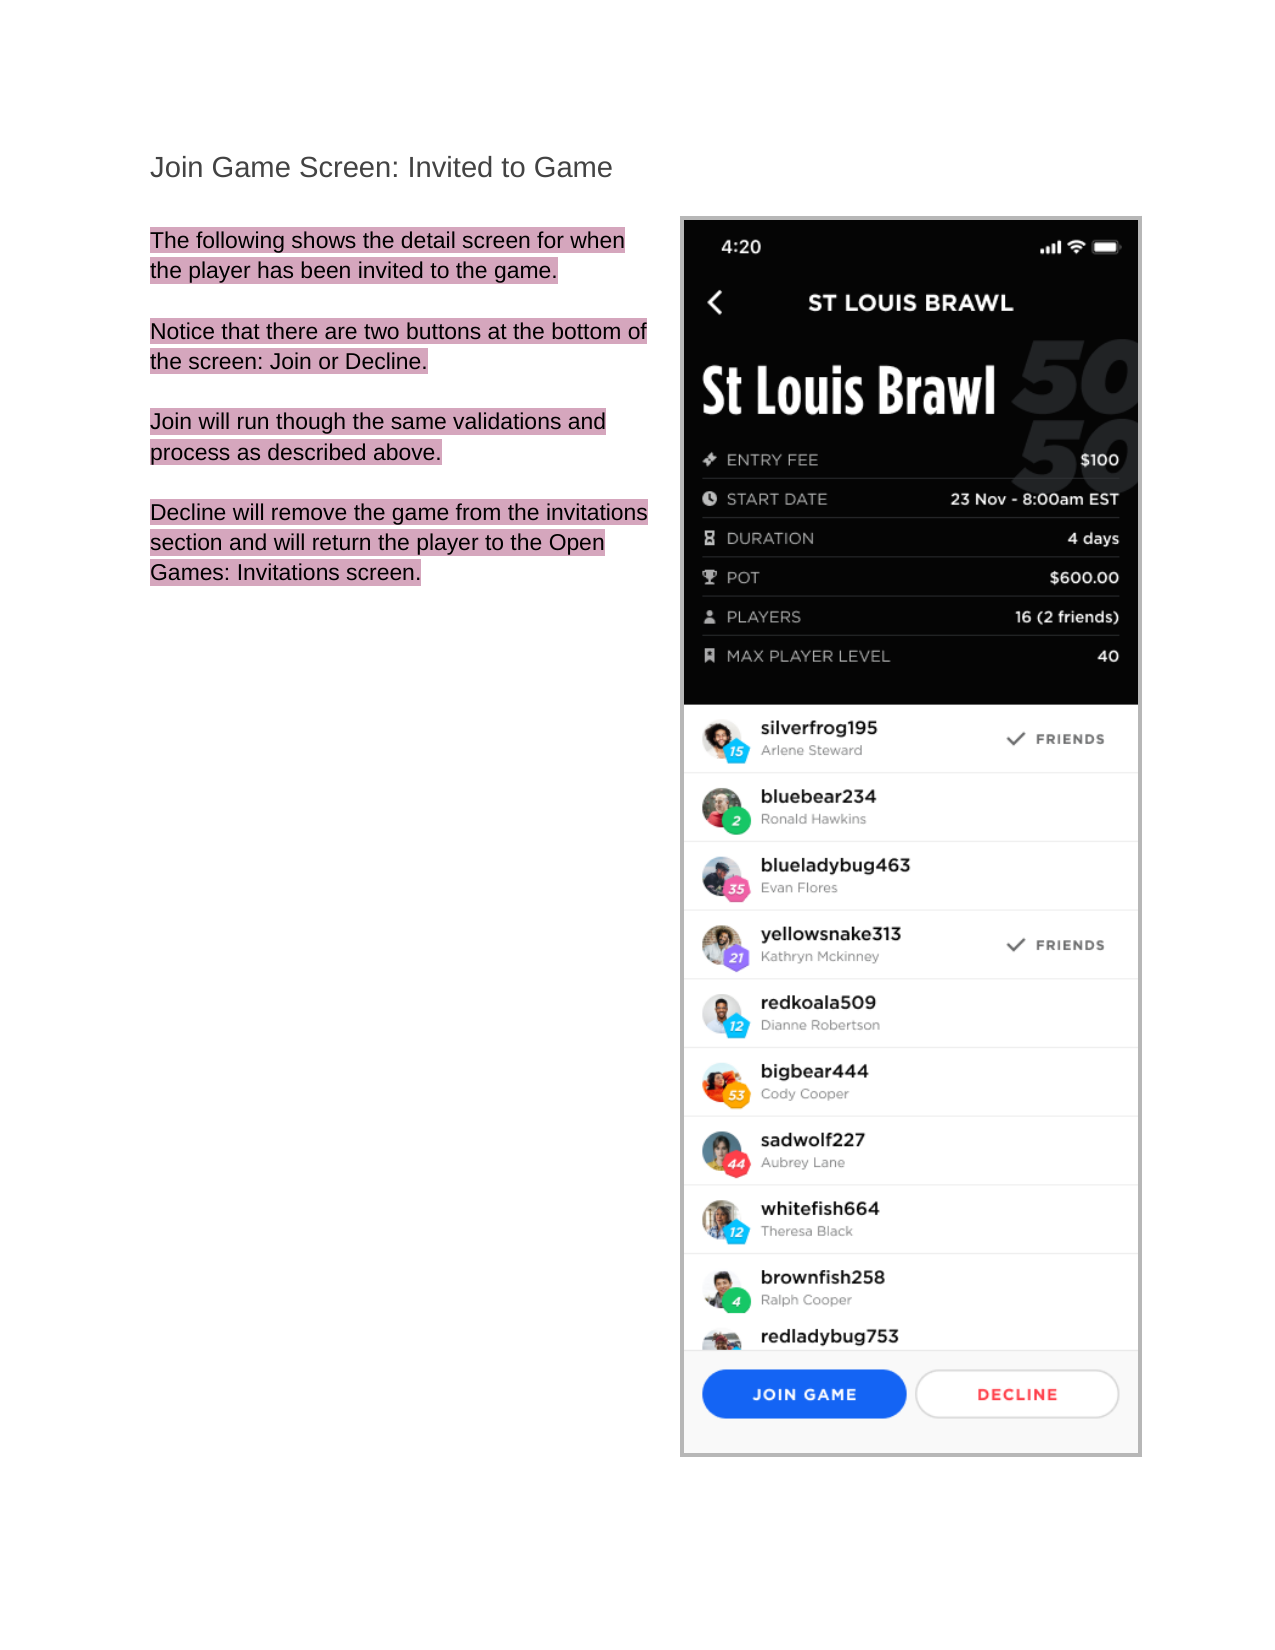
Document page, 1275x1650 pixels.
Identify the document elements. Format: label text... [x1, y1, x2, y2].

text Join will run though the same validations and process as described above. [150, 408, 680, 465]
text The following shows the detail screen for when the player has been invited to the game. [150, 227, 680, 284]
text Notice that there are two buttons at the bottom of the screen: Join or Decline. [150, 318, 680, 374]
text Decline will remove the game from the invitations section and will return the player to the Open Games: Invitations screen. [150, 499, 680, 586]
subtitle Join Game Screen: Invited to Game [150, 150, 1125, 183]
picture [684, 220, 1138, 1453]
